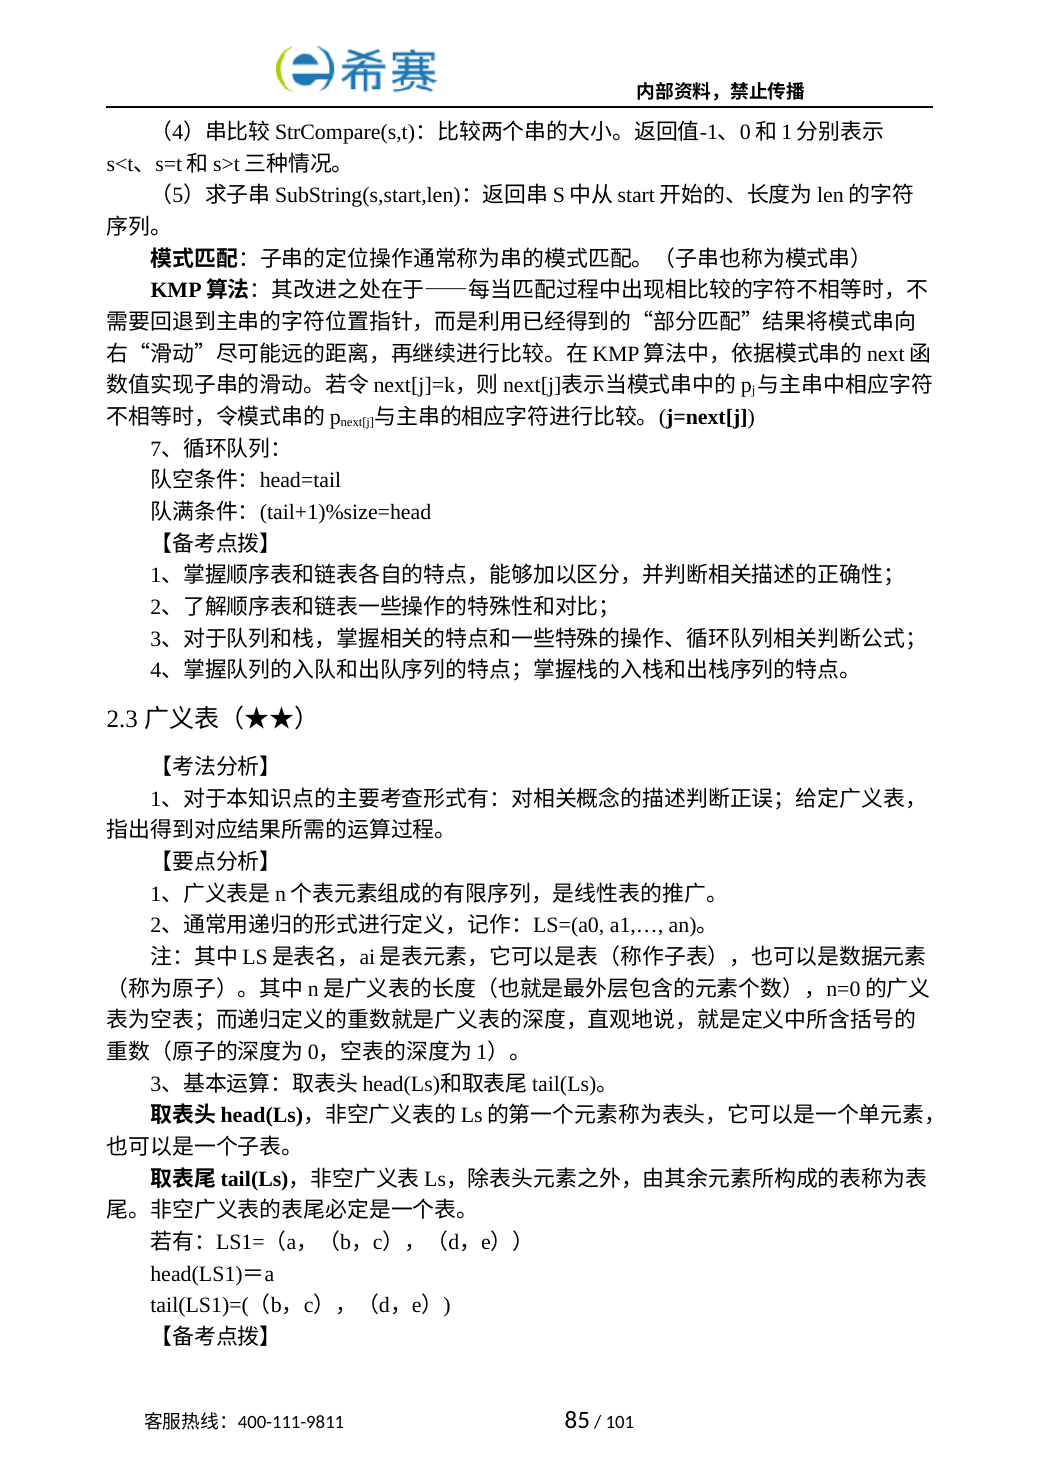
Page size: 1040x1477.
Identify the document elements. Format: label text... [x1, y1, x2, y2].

text 【考法分析】 [106, 749, 933, 781]
text 【备考点拨】 [106, 1319, 933, 1351]
text tail(LS1)=(（b，c），（d，e）) [106, 1287, 933, 1319]
text 【要点分析】 [106, 844, 933, 876]
text 7、循环队列： [106, 431, 933, 462]
text 注：其中LS是表名，ai是表元素，它可以是表（称子表），也可以是数据元素（称为原子）。其中n是广义表的长度（也就是最外层包含的元素个数），n=0的广义表为空表；而递归定义的重数就是广义表的深度，直观地说，就是定义中所含括号的重数（原子的深度为0，空表的深度为1）。 [106, 939, 933, 1066]
text 2、了解顺序表和链表一些操作的特殊性和对比； [106, 589, 933, 621]
text 取表头head(Ls)，非空广义表的Ls的第一个元素称为表头，它可以是一个单元素，也可以是一个子表。 [106, 1097, 933, 1161]
text 取表尾tail(Ls)，非空广义表Ls，除表头元素之外，由其余元素所构成的表称为表尾。非空广义表的表尾必定是一个表。 [106, 1161, 933, 1224]
picture [276, 41, 438, 99]
text head(LS1)＝a [106, 1256, 933, 1287]
text 1、掌握顺序表和链表各自的特点，能够加以区分，并判断相关描述的正确性； [106, 557, 933, 589]
text 3、对于队列和栈，掌握相关的特点和一些特殊的操作、循环队列相关判断公式； [106, 621, 933, 652]
text 【备考点拨】 [106, 526, 933, 557]
text 3、基本运算：取表头head(Ls)和取表尾tail(Ls)。 [106, 1066, 933, 1097]
text KMP算法：其改进之处在于每当匹配过程中出现相比较的字符不相等时，不需要回退到主串的字符位置指针，而是利用已经得到的“部分匹配”结果将模式串向右“滑动”尽可能远的距离，再继续进行比较。在KMP算法中，依据模式串的next函数值实现子串的滑动。若令next[j]=k，则next[j]表示当模式串中的pj与主串中相应字符不相等时，令模式串的pnext[j]与主串的相应字符进行比较。(j=next[j]) [106, 272, 933, 431]
text 模式匹配：子串的定位操作通常称为串的模式匹配。（子串也称为模式串） [106, 241, 933, 272]
text 若有：LS1=（a，（b，c），（d，e）） [106, 1224, 933, 1256]
text 4、掌握队列的入队和出队序列的特点；掌握栈的入栈和出栈序列的特点。 [106, 652, 933, 684]
text 1、对于本知识点的主要考查形式有：对相关概念的描述判断正误；给定广义表，指出得到对应结果所需的运算过程。 [106, 781, 933, 844]
text 队满条件：(tail+1)%size=head [106, 494, 933, 526]
text 1、广义表是n个表元素组成的有限序列，是线性表的推广。 [106, 876, 933, 907]
text 2、通常用递归的形式进行定义，记：LS=(a0, a1,…, an)。 [106, 907, 933, 939]
text （5）求子串SubString(s,start,len)：返回串S中从start开始的、长度为len的字符序列。 [106, 177, 933, 241]
subtitle 2.3 广义表（★★） [106, 684, 933, 749]
text （4）串比较StrCompare(s,t)：比较两个串的大小。返回值-1、0和1分别表示s<t、s=t和s>t三种情况。 [106, 114, 933, 177]
text 队空条件：head=tail [106, 462, 933, 494]
